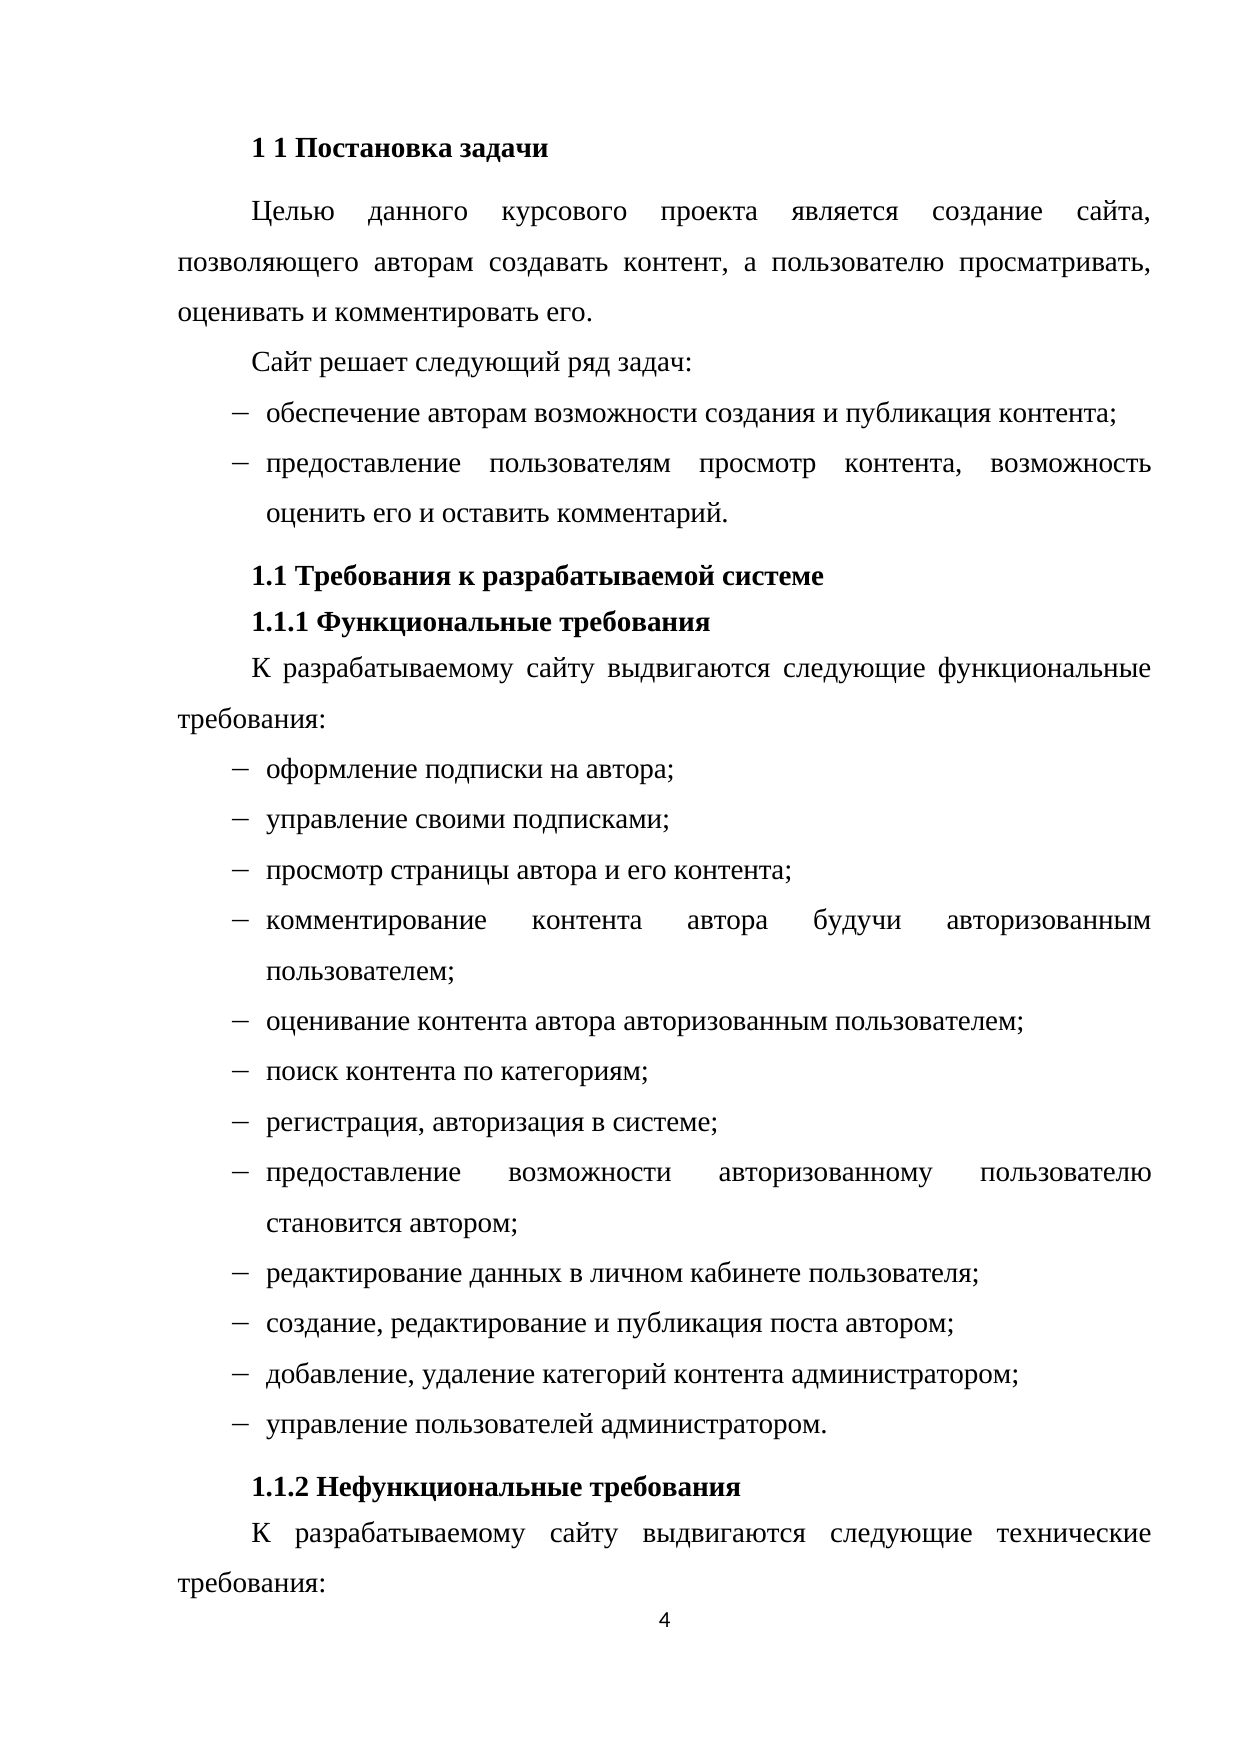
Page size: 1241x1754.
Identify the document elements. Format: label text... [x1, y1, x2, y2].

text предоставление пользователям просмотр контента, возможность оценить его и оставить комментарий. [228, 445, 1152, 529]
text оформление подписки на автора; [228, 751, 1152, 785]
text Нефункциональные требования [251, 1469, 1152, 1503]
text управление пользователей администратором. [228, 1406, 1152, 1440]
text просмотр страницы автора и его контента; [228, 852, 1152, 886]
text комментирование контента автора будучи авторизованным пользователем; [228, 902, 1152, 986]
text регистрация, авторизация в системе; [228, 1104, 1152, 1137]
text обеспечение авторам возможности создания и публикация контента; [228, 395, 1152, 428]
text К разрабатываемому сайту выдвигаются следующие технические требования: [177, 1515, 1152, 1599]
text управление своими подписками; [228, 801, 1152, 835]
text поиск контента по категориям; [228, 1053, 1152, 1087]
text К разрабатываемому сайту выдвигаются следующие функциональные требования: [177, 650, 1152, 734]
text Функциональные требования [251, 604, 1152, 638]
text Целью данного курсового проекта является создание сайта, позволяющего авторам создавать контент, а пользователю просматривать, оценивать и комментировать его. [177, 193, 1152, 328]
text Сайт решает следующий ряд задач: [177, 344, 1152, 378]
text создание, редактирование и публикация поста автором; [228, 1305, 1152, 1339]
text Требования к разрабатываемой системе [251, 558, 1152, 592]
text добавление, удаление категорий контента администратором; [228, 1356, 1152, 1389]
text редактирование данных в личном кабинете пользователя; [228, 1255, 1152, 1289]
text 1 Постановка задачи [251, 131, 1152, 164]
text оценивание контента автора авторизованным пользователем; [228, 1003, 1152, 1037]
text предоставление возможности авторизованному пользователю становится автором; [228, 1154, 1152, 1238]
